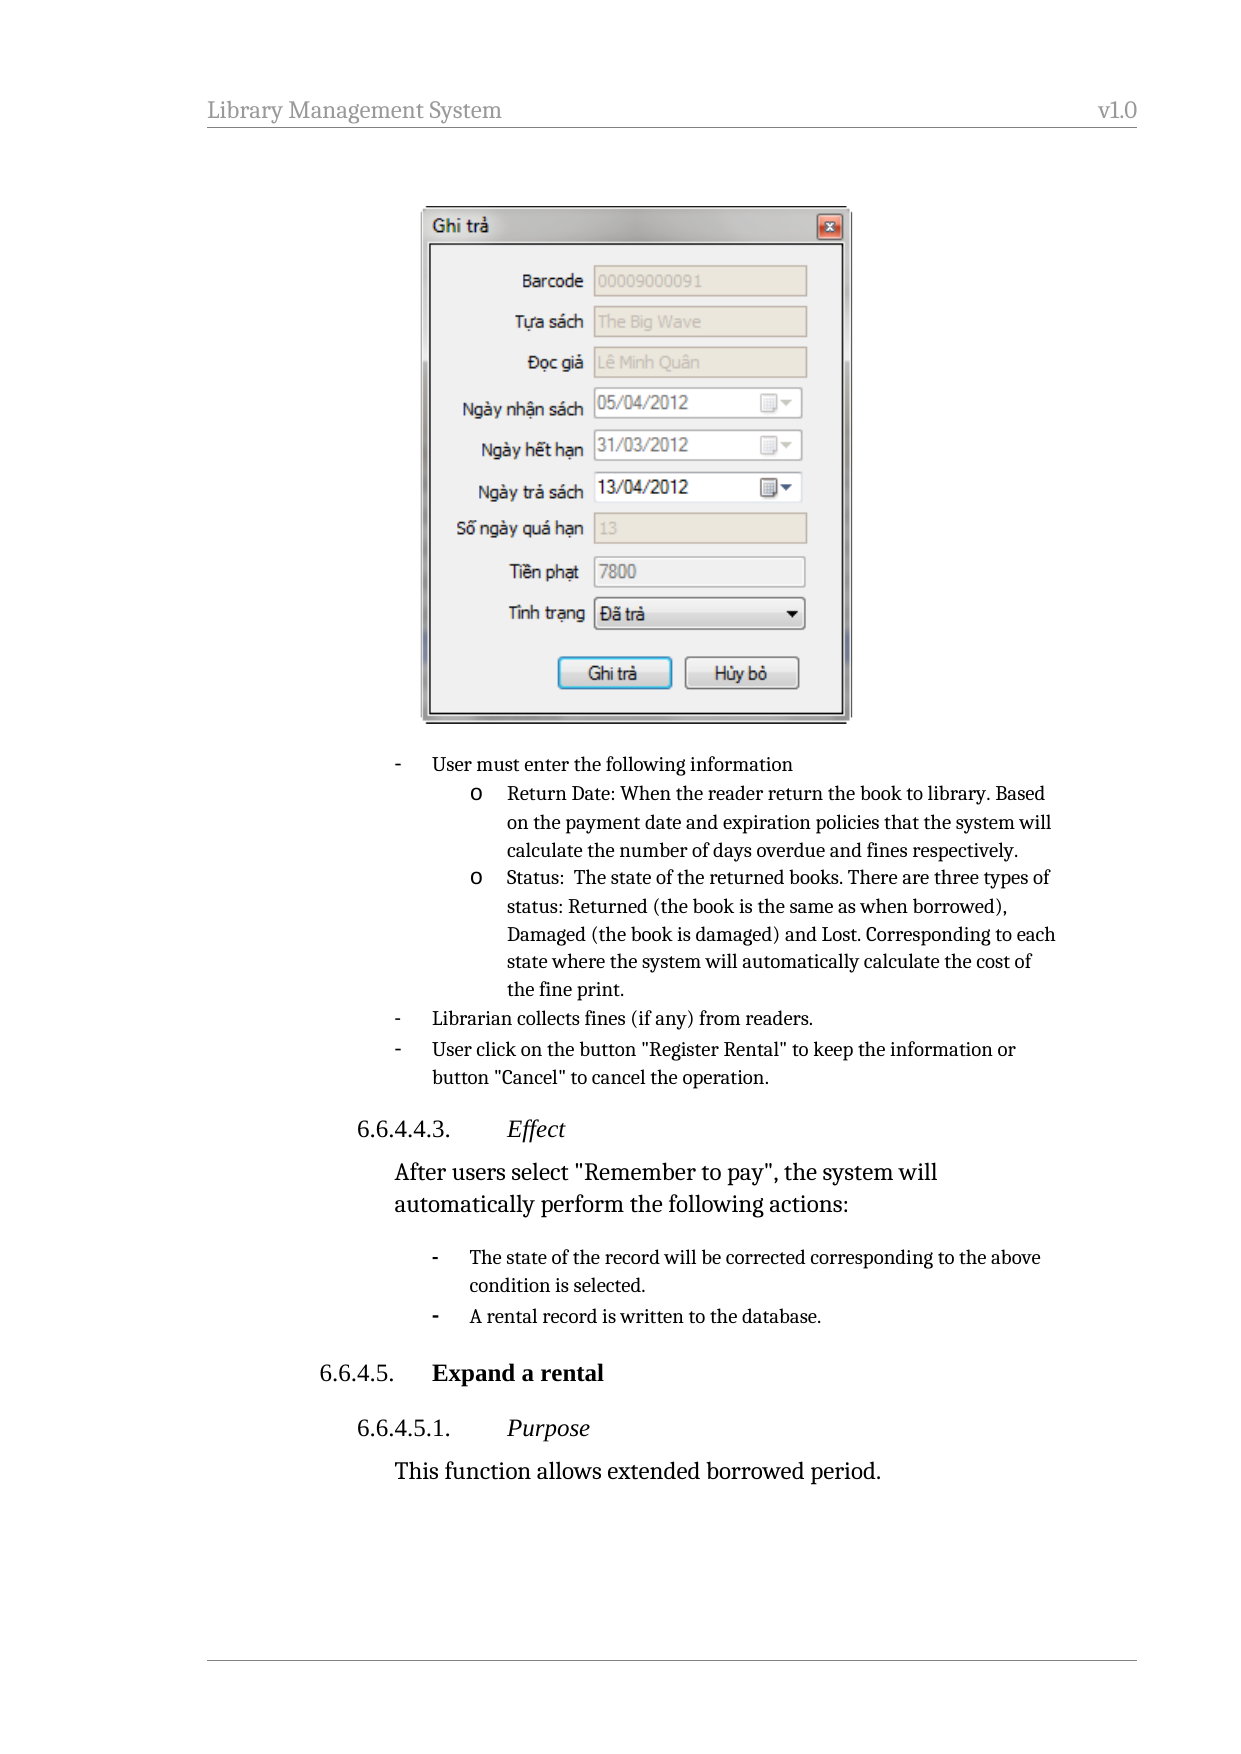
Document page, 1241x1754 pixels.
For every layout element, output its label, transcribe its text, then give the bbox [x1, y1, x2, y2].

text This function allows extended borrowed period. [319, 1457, 1063, 1485]
list A rental record is written to the database. [432, 1301, 1063, 1329]
list Status: The state of the returned books. There are three types of status: Returned (the book is the same as when borrowed), Damaged (the book is damaged) and Lost. Corresponding to each state where the system will automatically calculate the cost of the fine print. [469, 866, 1063, 1002]
subtitle Expand a rental [319, 1358, 1063, 1387]
subtitle Effect [357, 1114, 1063, 1143]
list User click on the button "Register Rental" to keep the information or button "Cancel" to cancel the operation. [394, 1034, 1063, 1090]
text After users select "Remember to pay", the system will automatically perform the following actions: [394, 1157, 1063, 1219]
list Return Date: When the reader return the book to library. Based on the payment date and expiration policies that the system will calculate the number of days overdue and fines respectively. [469, 781, 1063, 862]
list Librarian collects fines (if any) from readers. [394, 1005, 1063, 1031]
list The state of the record will be corrected corresponding to the above condition is selected. [432, 1244, 1063, 1297]
subtitle Purpose [357, 1413, 1063, 1442]
picture [420, 206, 853, 724]
list User must enter the following information [394, 749, 1063, 777]
